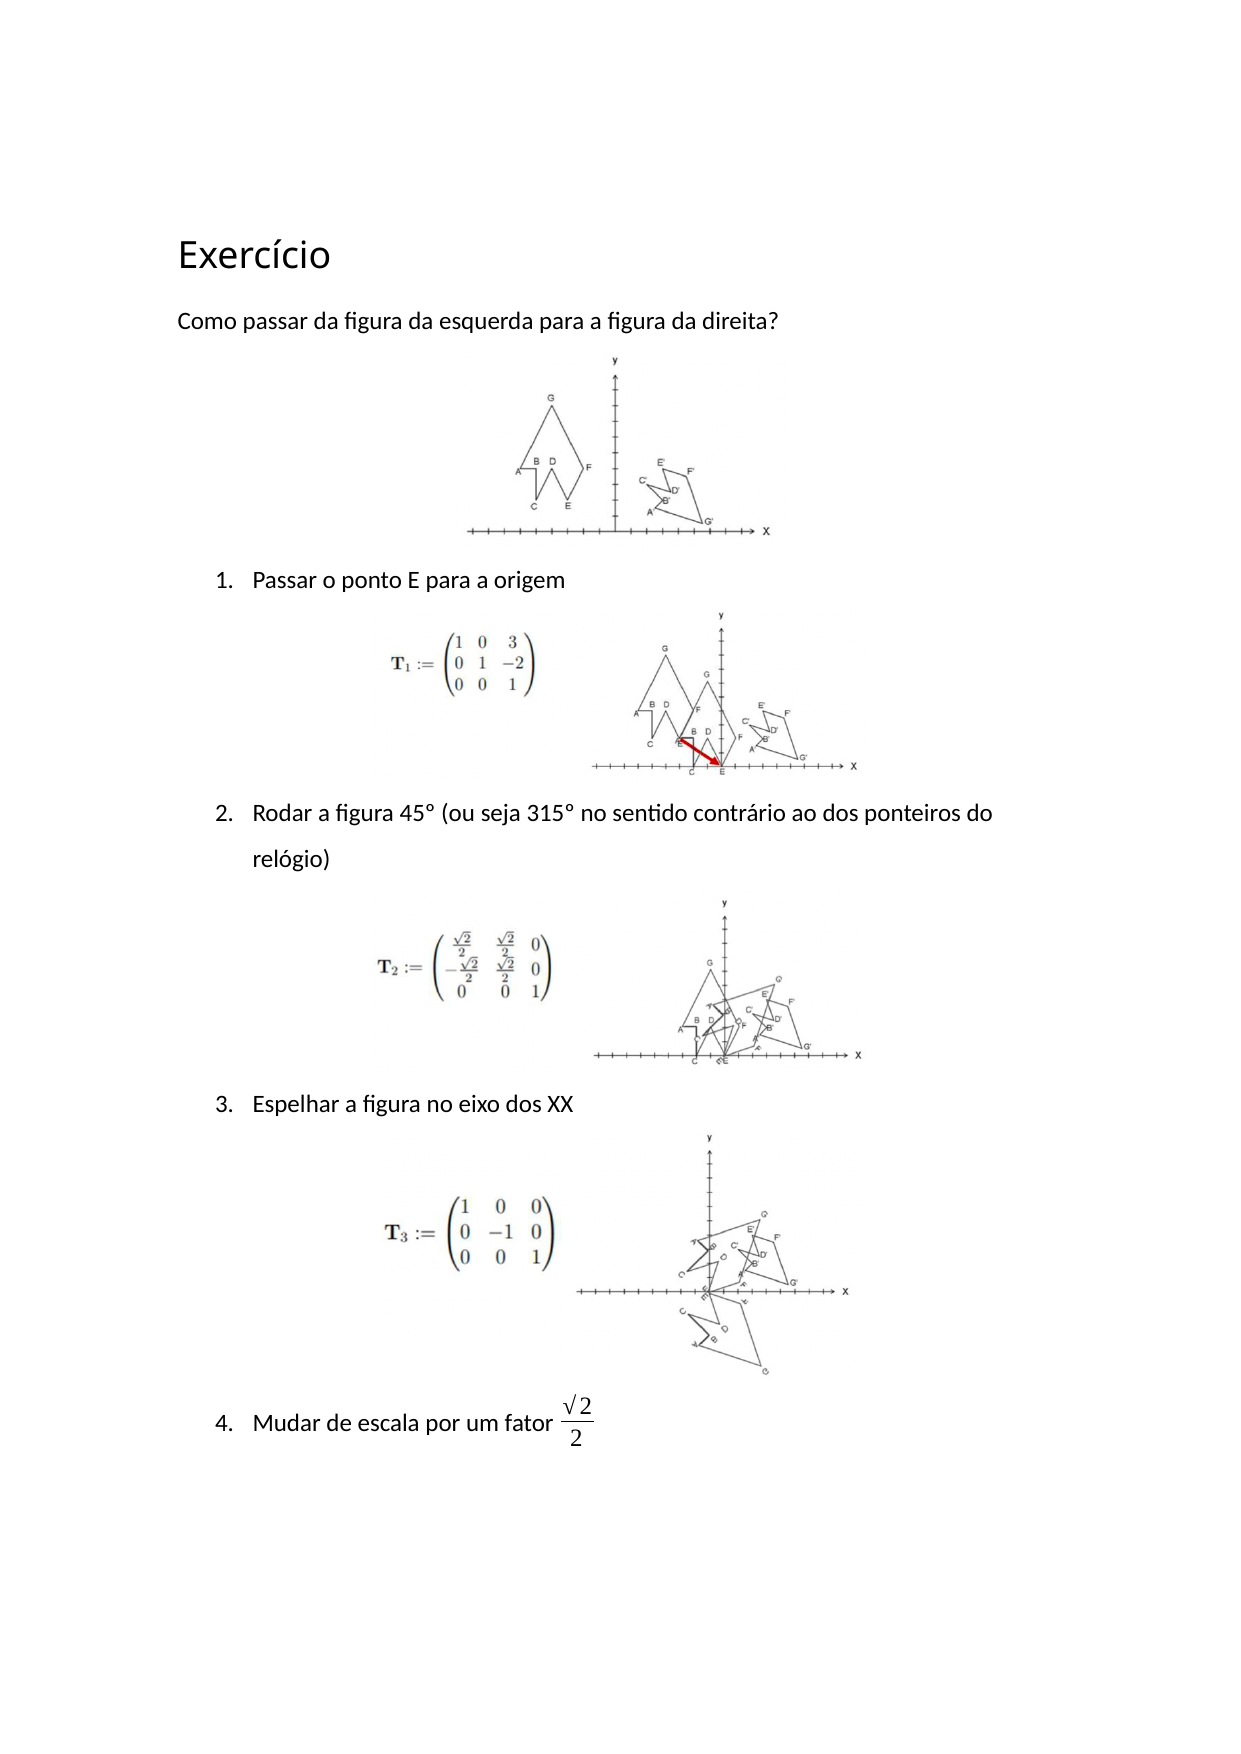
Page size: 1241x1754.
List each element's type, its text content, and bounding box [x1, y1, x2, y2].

list Mudar de escala por um fator [215, 1393, 1063, 1452]
list Passar o ponto E para a origem [215, 564, 1063, 595]
picture [452, 350, 789, 549]
text Como passar da figura da esquerda para a figura da direita? [177, 305, 1063, 335]
picture [376, 1133, 864, 1378]
picture [371, 889, 869, 1073]
list Rodar a figura 45º (ou seja 315º no sentido contrário ao dos ponteiros do relógio) [215, 798, 1063, 874]
subtitle Exercício [177, 228, 1063, 279]
picture [371, 610, 869, 783]
list Espelhar a figura no eixo dos XX [215, 1088, 1063, 1118]
